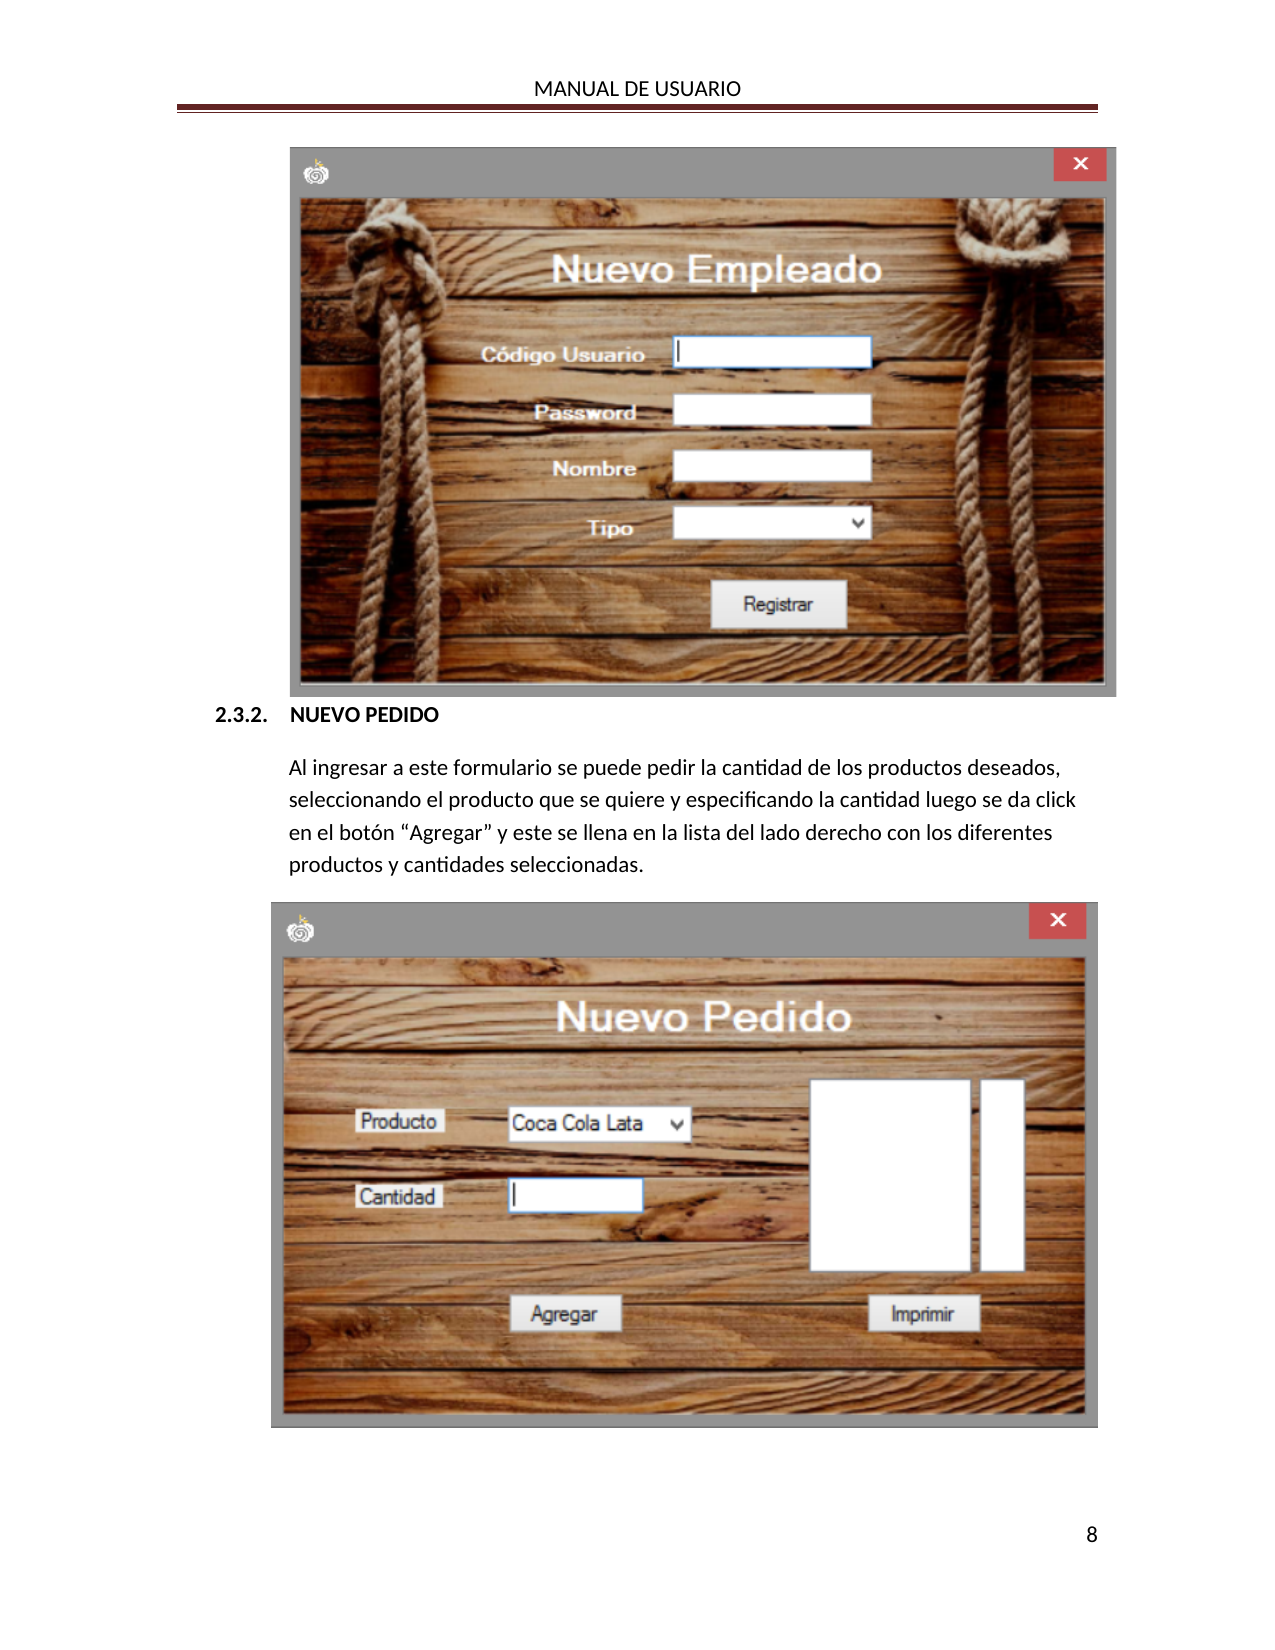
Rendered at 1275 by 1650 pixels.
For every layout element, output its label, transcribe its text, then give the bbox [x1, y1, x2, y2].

list NUEVO PEDIDO [215, 700, 1098, 728]
text Al ingresar a este formulario se puede pedir la cantidad de los productos deseados, seleccionando el producto que se quiere y especificando la cantidad luego se da click en el botón “Agregar” y este se llena en la lista del lado derecho con los diferentes productos y cantidades seleccionadas. [288, 753, 1098, 878]
